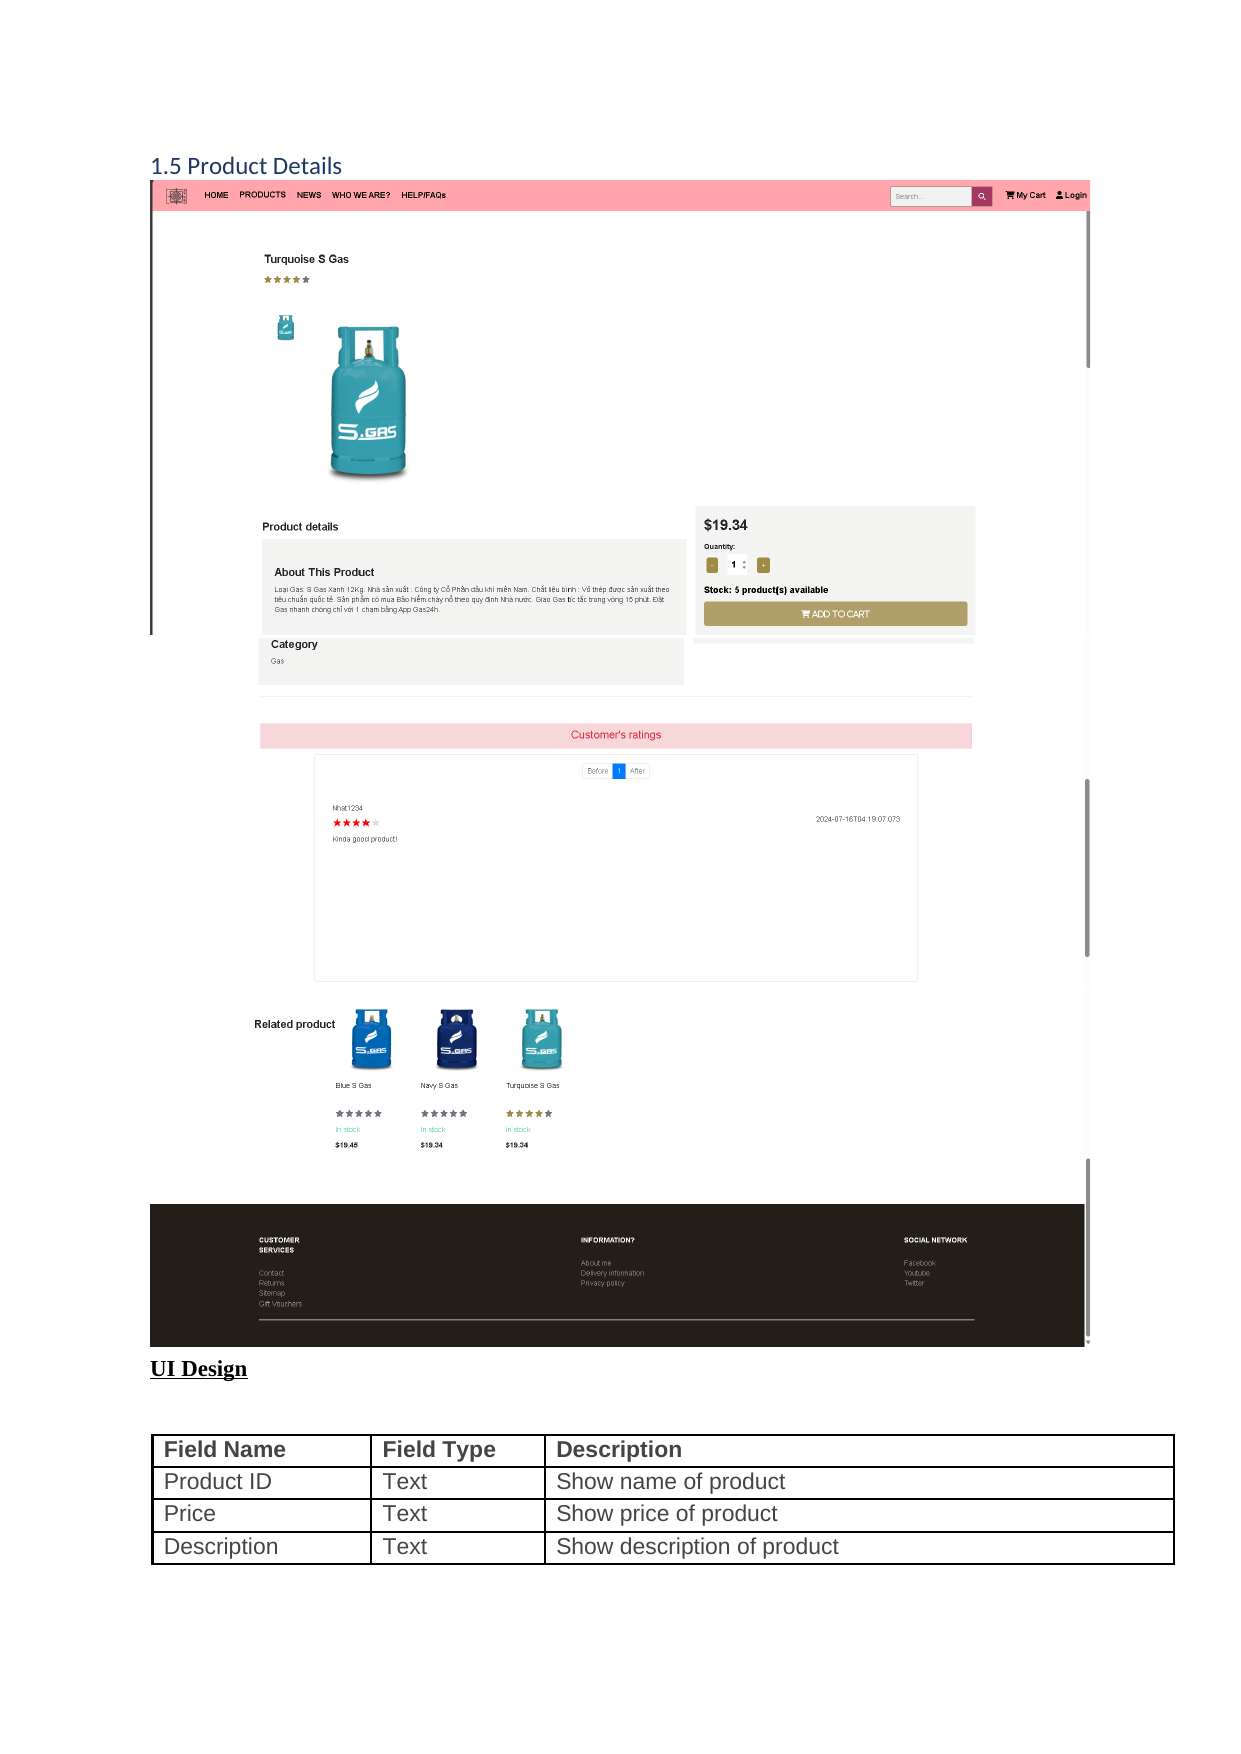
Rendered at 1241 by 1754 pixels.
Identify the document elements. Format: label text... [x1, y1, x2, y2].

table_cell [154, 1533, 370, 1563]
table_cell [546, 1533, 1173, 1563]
picture [150, 180, 1091, 635]
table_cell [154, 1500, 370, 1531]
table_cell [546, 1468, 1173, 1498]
subtitle UI Design [150, 1354, 1090, 1381]
subtitle 1.5 Product Details [150, 150, 1090, 180]
picture [150, 638, 1091, 987]
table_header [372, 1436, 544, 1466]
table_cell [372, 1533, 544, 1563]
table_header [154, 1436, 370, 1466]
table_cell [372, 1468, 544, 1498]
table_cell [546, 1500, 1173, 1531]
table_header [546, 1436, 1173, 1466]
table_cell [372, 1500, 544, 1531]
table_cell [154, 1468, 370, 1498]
picture [150, 990, 1091, 1347]
